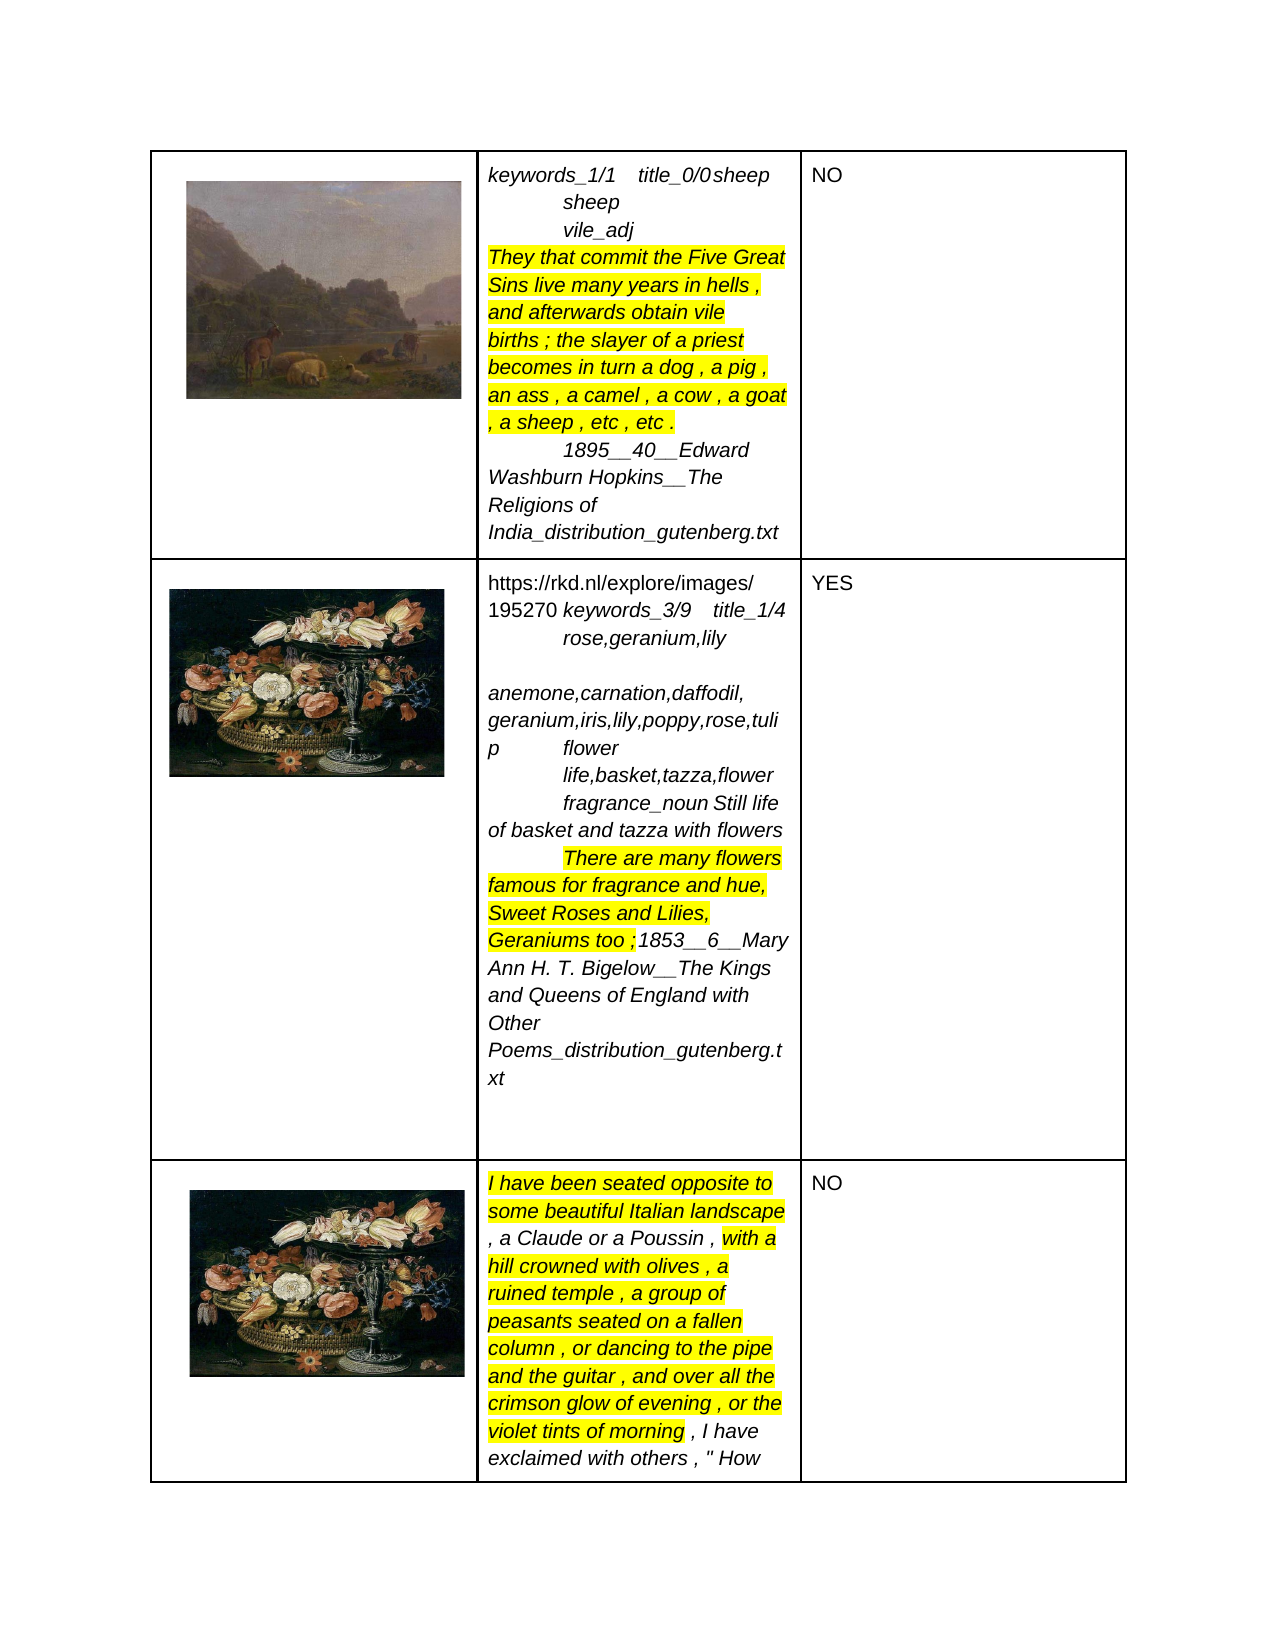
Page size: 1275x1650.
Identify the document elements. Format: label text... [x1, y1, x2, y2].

table_cell [152, 1161, 476, 1481]
table_cell keywords_1/1 title_0/0 sheep sheep vile_adj They that commit the Five Great Sins live many years in hells , and afterwards obtain vile births ; the slayer of a priest becomes in turn a dog , a pig , an ass , a camel , a cow , a goat , a sheep , etc , etc . 1895__40__Edward Washburn Hopkins__The Religions of India_distribution_gutenberg.txt [479, 152, 800, 558]
table_cell NO [802, 152, 1125, 558]
table_cell [152, 560, 476, 1159]
table_cell https://rkd.nl/explore/images/195270 keywords_3/9 title_1/4 rose,geranium,lily anemone,carnation,daffodil, geranium,iris,lily,poppy,rose,tulip flower life,basket,tazza,flower fragrance_noun Still life of basket and tazza with flowers There are many flowers famous for fragrance and hue, Sweet Roses and Lilies, Geraniums too ; 1853__6__Mary Ann H. T. Bigelow__The Kings and Queens of England with Other Poems_distribution_gutenberg.txt [479, 560, 800, 1159]
picture [169, 589, 445, 777]
table_cell NO [802, 1161, 1125, 1481]
table_cell YES [802, 560, 1125, 1159]
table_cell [479, 1161, 800, 1481]
picture [186, 181, 462, 399]
table_cell [152, 152, 476, 558]
picture [189, 1190, 465, 1377]
